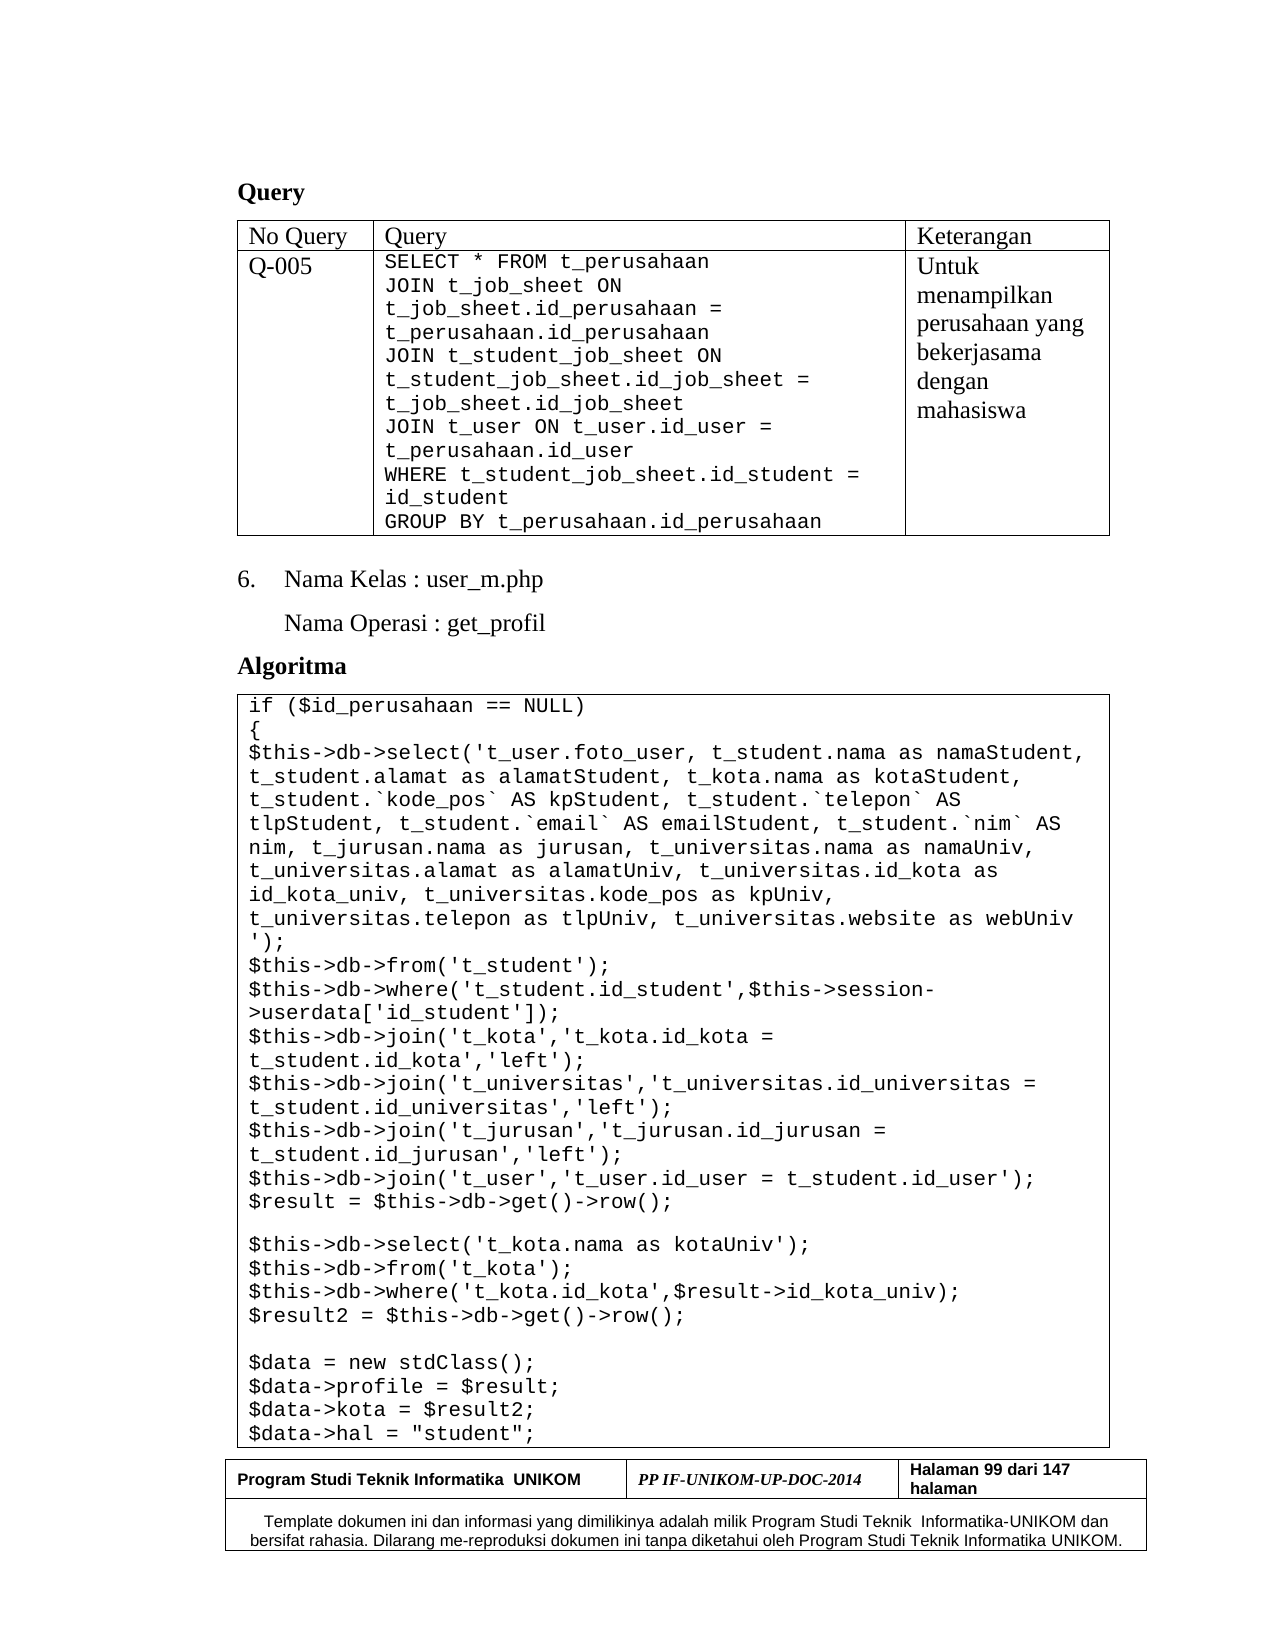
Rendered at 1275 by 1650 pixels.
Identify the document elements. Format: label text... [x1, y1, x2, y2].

text Query [237, 177, 1098, 206]
text Nama Operasi : get_profil [237, 608, 1098, 636]
table_cell SELECT * FROM t_perusahaan JOIN t_job_sheet ON t_job_sheet.id_perusahaan = t_perusahaan.id_perusahaan JOIN t_student_job_sheet ON t_student_job_sheet.id_job_sheet = t_job_sheet.id_job_sheet JOIN t_user ON t_user.id_user = t_perusahaan.id_user WHERE t_student_job_sheet.id_student = id_student GROUP BY t_perusahaan.id_perusahaan [374, 251, 905, 535]
text Algoritma [237, 651, 1098, 679]
table_header No Query [238, 221, 373, 250]
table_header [238, 695, 1109, 1447]
text 6. Nama Kelas : user_m.php [237, 564, 1098, 593]
table_cell Untuk menampilkan perusahaan yang bekerjasama dengan mahasiswa [906, 251, 1109, 535]
table_cell Q-005 [238, 251, 373, 535]
table_header Keterangan [906, 221, 1109, 250]
table_header Query [374, 221, 905, 250]
